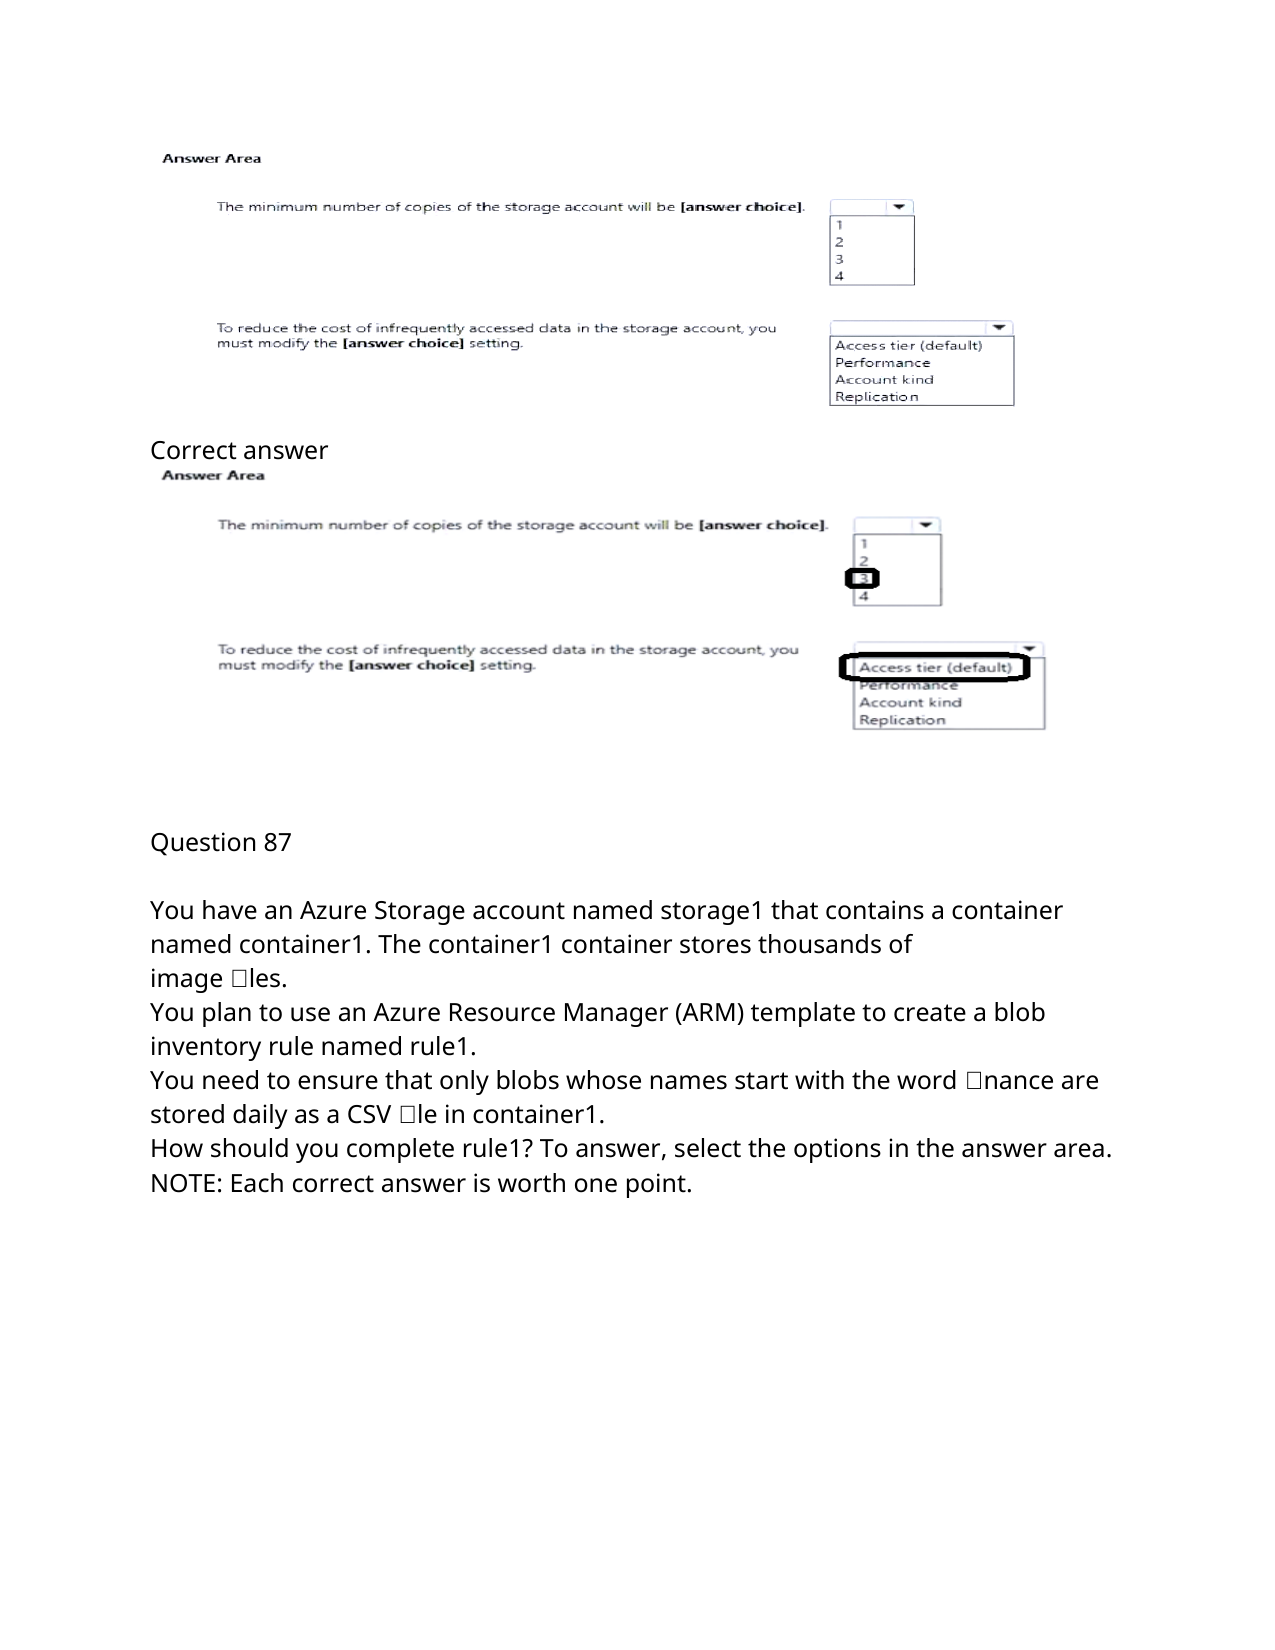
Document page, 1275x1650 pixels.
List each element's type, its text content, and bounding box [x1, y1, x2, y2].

text You plan to use an Azure Resource Manager (ARM) template to create a blob inventory rule named rule1. [150, 995, 1125, 1063]
text How should you complete rule1? To answer, select the options in the answer area. [150, 1131, 1125, 1165]
text You have an Azure Storage account named storage1 that contains a container named container1. The container1 container stores thousands of [150, 893, 1125, 961]
text Question 87 [150, 824, 1125, 859]
text NOTE: Each correct answer is worth one point. [150, 1165, 1125, 1199]
text image 􀀁les. [150, 961, 1125, 995]
text You need to ensure that only blobs whose names start with the word 􀀁nance are stored daily as a CSV 􀀁le in container1. [150, 1063, 1125, 1131]
text Correct answer [150, 433, 1125, 467]
